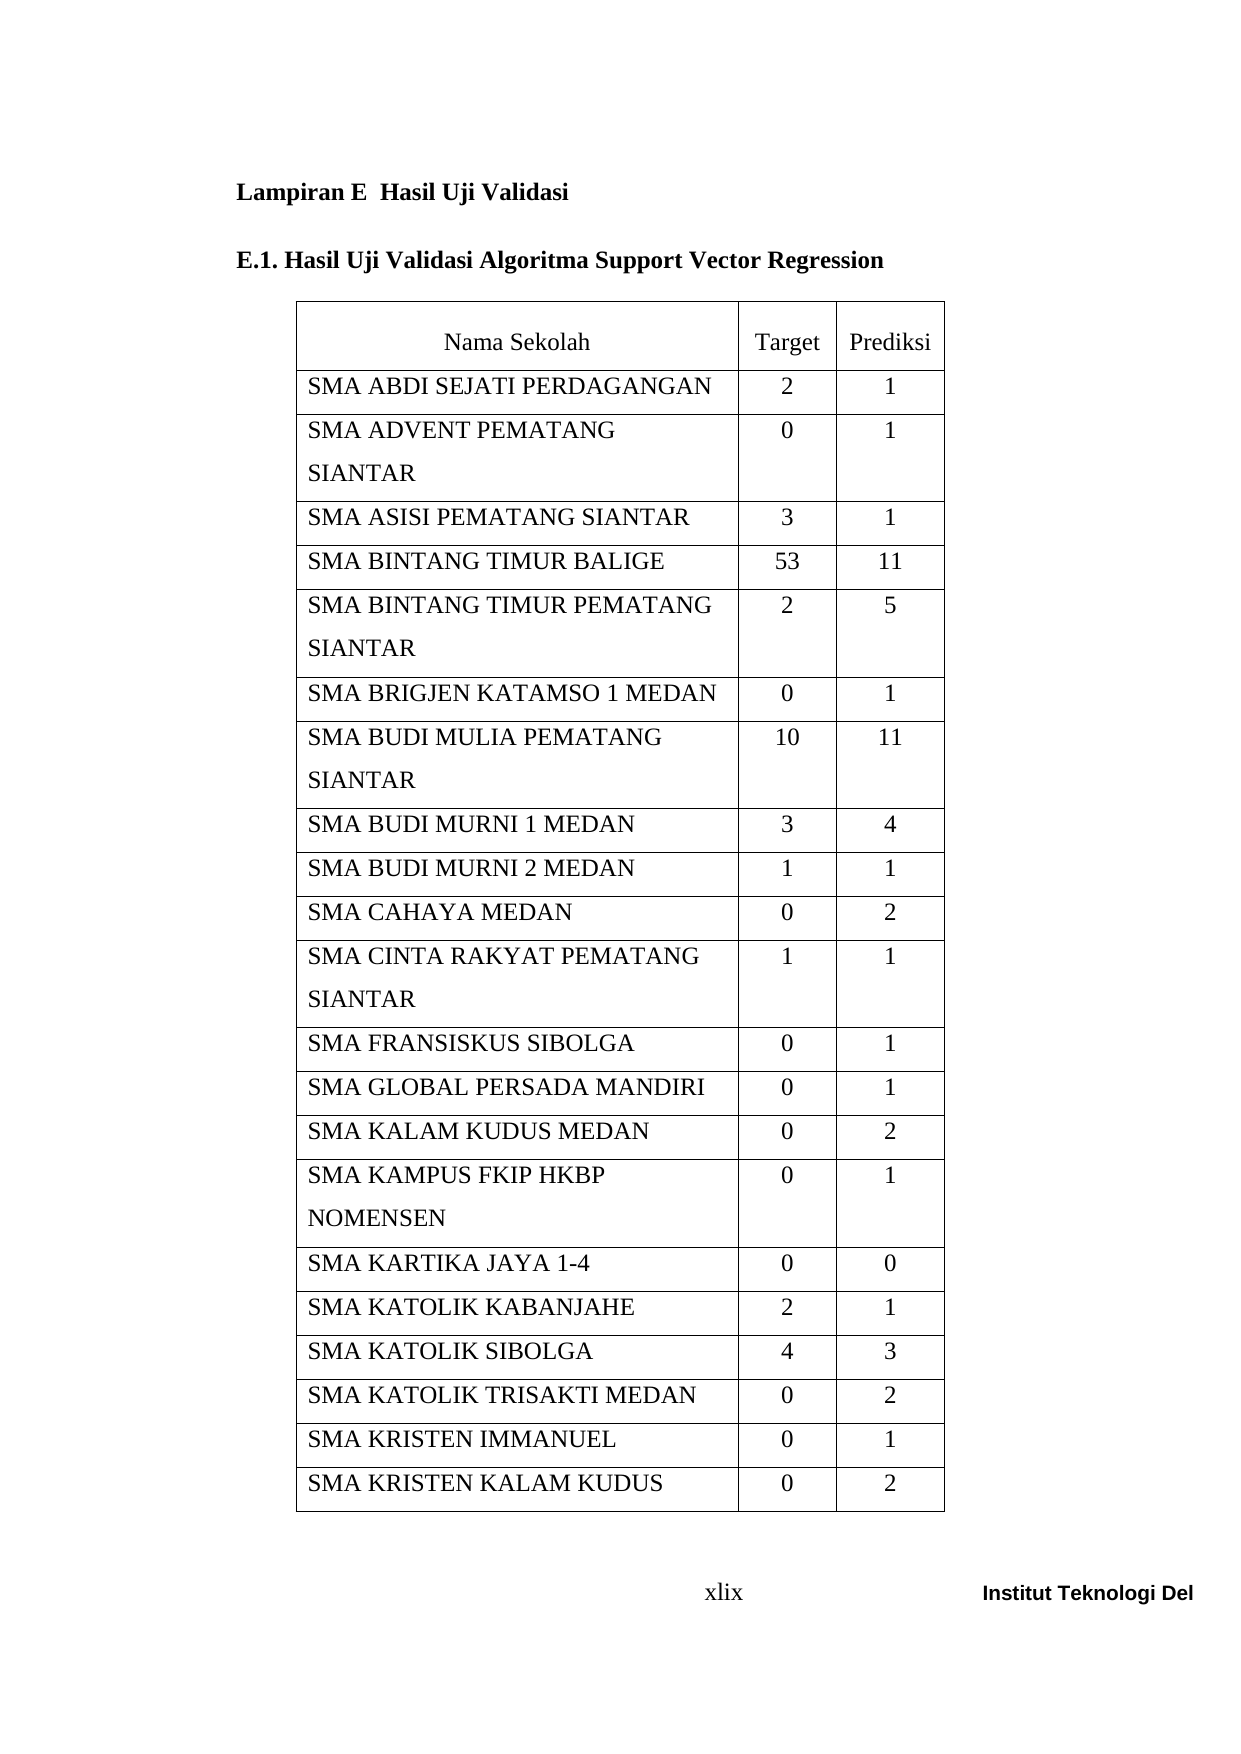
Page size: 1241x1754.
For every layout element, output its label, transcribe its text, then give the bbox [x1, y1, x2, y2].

table_cell 2 [837, 1116, 944, 1159]
table_cell 1 [837, 941, 944, 1027]
table_cell SMA CINTA RAKYAT PEMATANG SIANTAR [297, 941, 738, 1027]
table_cell 2 [837, 1380, 944, 1423]
table_cell SMA BUDI MURNI 2 MEDAN [297, 853, 738, 896]
table_cell 0 [739, 415, 836, 501]
table_cell SMA KATOLIK TRISAKTI MEDAN [297, 1380, 738, 1423]
table_cell 1 [837, 1292, 944, 1335]
table_cell 2 [739, 1292, 836, 1335]
table_cell SMA KATOLIK KABANJAHE [297, 1292, 738, 1335]
table_cell SMA ABDI SEJATI PERDAGANGAN [297, 371, 738, 414]
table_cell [297, 1468, 738, 1511]
table_cell SMA BINTANG TIMUR BALIGE [297, 546, 738, 589]
table_cell SMA KALAM KUDUS MEDAN [297, 1116, 738, 1159]
table_cell 1 [837, 415, 944, 501]
table_cell 2 [837, 1468, 944, 1511]
subtitle Lampiran E Hasil Uji Validasi [236, 177, 1004, 206]
table_cell SMA BUDI MURNI 1 MEDAN [297, 809, 738, 852]
table_cell 3 [837, 1336, 944, 1379]
subtitle E.1. Hasil Uji Validasi Algoritma Support Vector Regression [236, 245, 1004, 274]
table_cell SMA CAHAYA MEDAN [297, 897, 738, 940]
table_cell 0 [739, 897, 836, 940]
table_header Prediksi [837, 302, 944, 370]
table_header Target [739, 302, 836, 370]
table_cell 1 [837, 853, 944, 896]
table_cell 0 [739, 1160, 836, 1247]
table_cell 0 [739, 1072, 836, 1115]
table_cell 1 [837, 1160, 944, 1247]
table_cell SMA BUDI MULIA PEMATANG SIANTAR [297, 722, 738, 808]
table_cell 1 [739, 941, 836, 1027]
table_cell 0 [739, 1028, 836, 1071]
table_cell SMA ADVENT PEMATANG SIANTAR [297, 415, 738, 501]
table_cell 1 [739, 853, 836, 896]
table_cell 1 [837, 1072, 944, 1115]
table_cell 4 [739, 1336, 836, 1379]
table_cell 2 [837, 897, 944, 940]
table_cell 1 [837, 678, 944, 721]
table_cell 1 [837, 1028, 944, 1071]
table_cell 0 [739, 1116, 836, 1159]
table_header Nama Sekolah [297, 302, 738, 370]
table_cell SMA BRIGJEN KATAMSO 1 MEDAN [297, 678, 738, 721]
table_cell 5 [837, 590, 944, 677]
table_cell 0 [837, 1248, 944, 1291]
table_cell 0 [739, 678, 836, 721]
table_cell SMA KAMPUS FKIP HKBP NOMENSEN [297, 1160, 738, 1247]
table_cell 0 [739, 1424, 836, 1467]
table_cell 11 [837, 546, 944, 589]
table_cell 0 [739, 1468, 836, 1511]
table_cell 3 [739, 809, 836, 852]
table_cell 3 [739, 502, 836, 545]
table_cell 11 [837, 722, 944, 808]
table_cell 0 [739, 1248, 836, 1291]
table_cell SMA ASISI PEMATANG SIANTAR [297, 502, 738, 545]
table_cell SMA KRISTEN IMMANUEL [297, 1424, 738, 1467]
table_cell SMA FRANSISKUS SIBOLGA [297, 1028, 738, 1071]
table_cell SMA BINTANG TIMUR PEMATANG SIANTAR [297, 590, 738, 677]
table_cell 2 [739, 371, 836, 414]
table_cell SMA GLOBAL PERSADA MANDIRI [297, 1072, 738, 1115]
table_cell 4 [837, 809, 944, 852]
table_cell SMA KATOLIK SIBOLGA [297, 1336, 738, 1379]
table_cell 2 [739, 590, 836, 677]
table_cell 1 [837, 502, 944, 545]
table_cell 53 [739, 546, 836, 589]
table_cell 1 [837, 371, 944, 414]
table_cell 1 [837, 1424, 944, 1467]
table_cell SMA KARTIKA JAYA 1-4 [297, 1248, 738, 1291]
table_cell 10 [739, 722, 836, 808]
table_cell 0 [739, 1380, 836, 1423]
